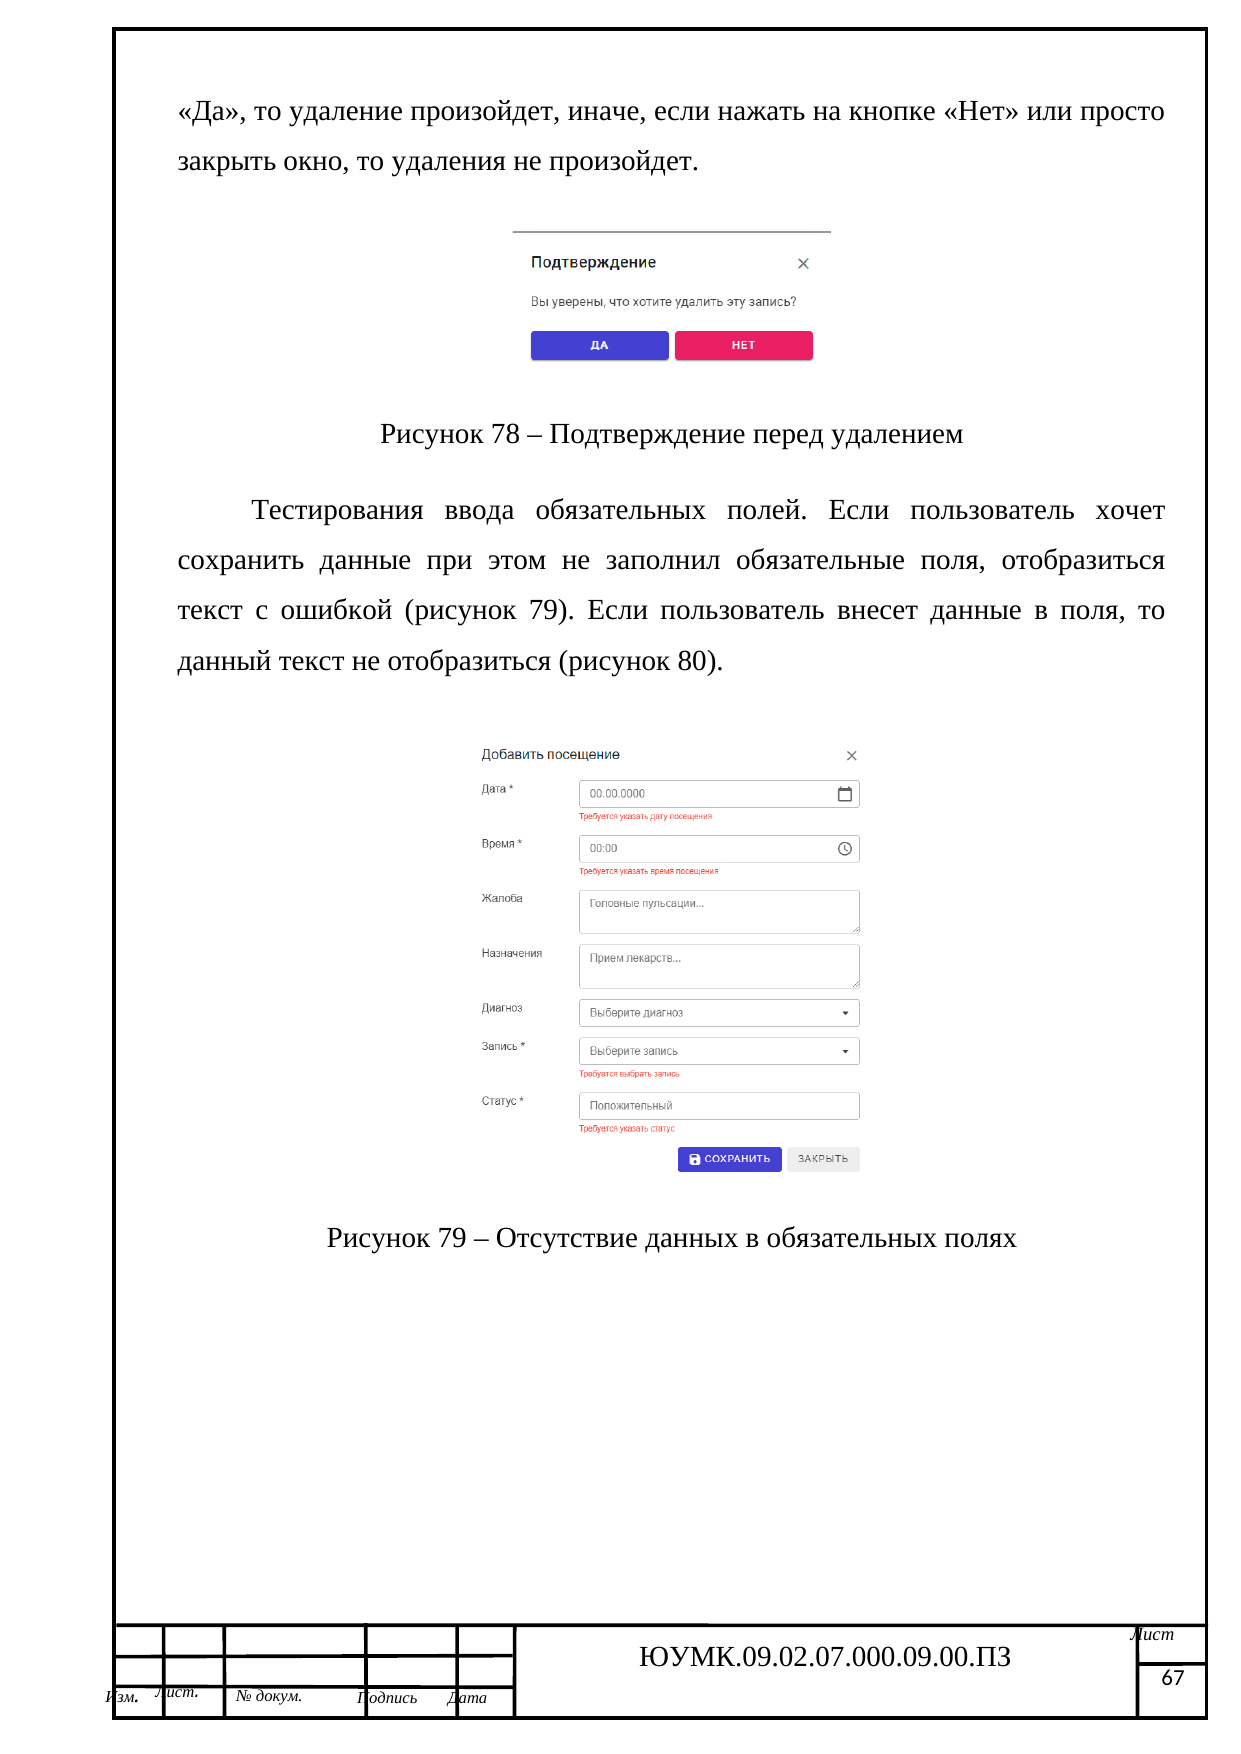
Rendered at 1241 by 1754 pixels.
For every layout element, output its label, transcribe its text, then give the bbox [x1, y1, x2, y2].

text Рисунок 79 – Отсутствие данных в обязательных полях [177, 1220, 1166, 1253]
picture [512, 231, 831, 378]
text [177, 93, 1166, 177]
picture [469, 730, 874, 1181]
text Рисунок 78 – Подтверждение перед удалением [177, 416, 1166, 450]
text Тестирования ввода обязательных полей. Если пользователь хочет сохранить данные при этом не заполнил обязательные поля, отобразиться текст с ошибкой (рисунок 79). Если пользователь внесет данные в поля, то данный текст не отобразиться (рисунок 80). [177, 492, 1166, 676]
